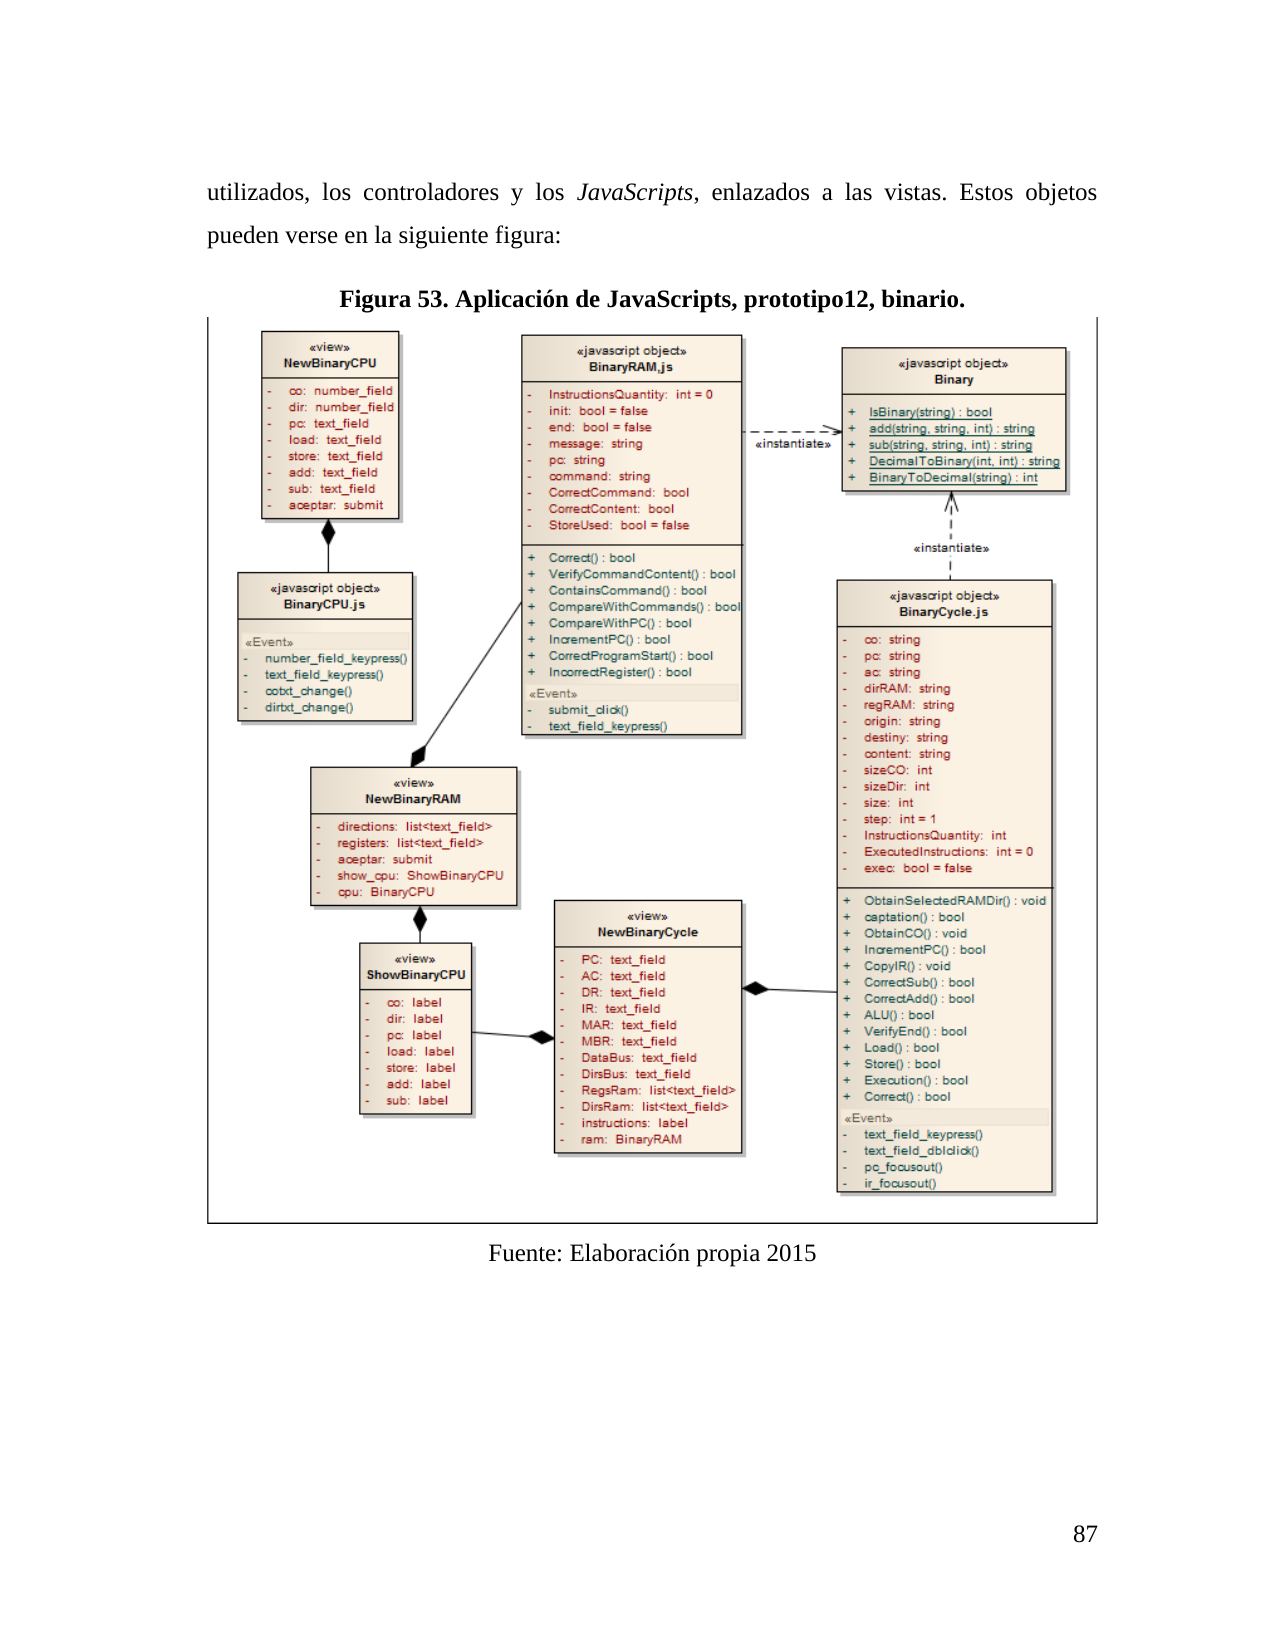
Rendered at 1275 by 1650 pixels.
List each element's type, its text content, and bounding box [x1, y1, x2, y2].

text Fuente: Elaboración propia 2015 [207, 1238, 1098, 1267]
picture [207, 317, 1098, 1224]
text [207, 177, 1098, 249]
subtitle Figura 53. Aplicación de JavaScripts, prototipo12, binario. [207, 284, 1098, 313]
